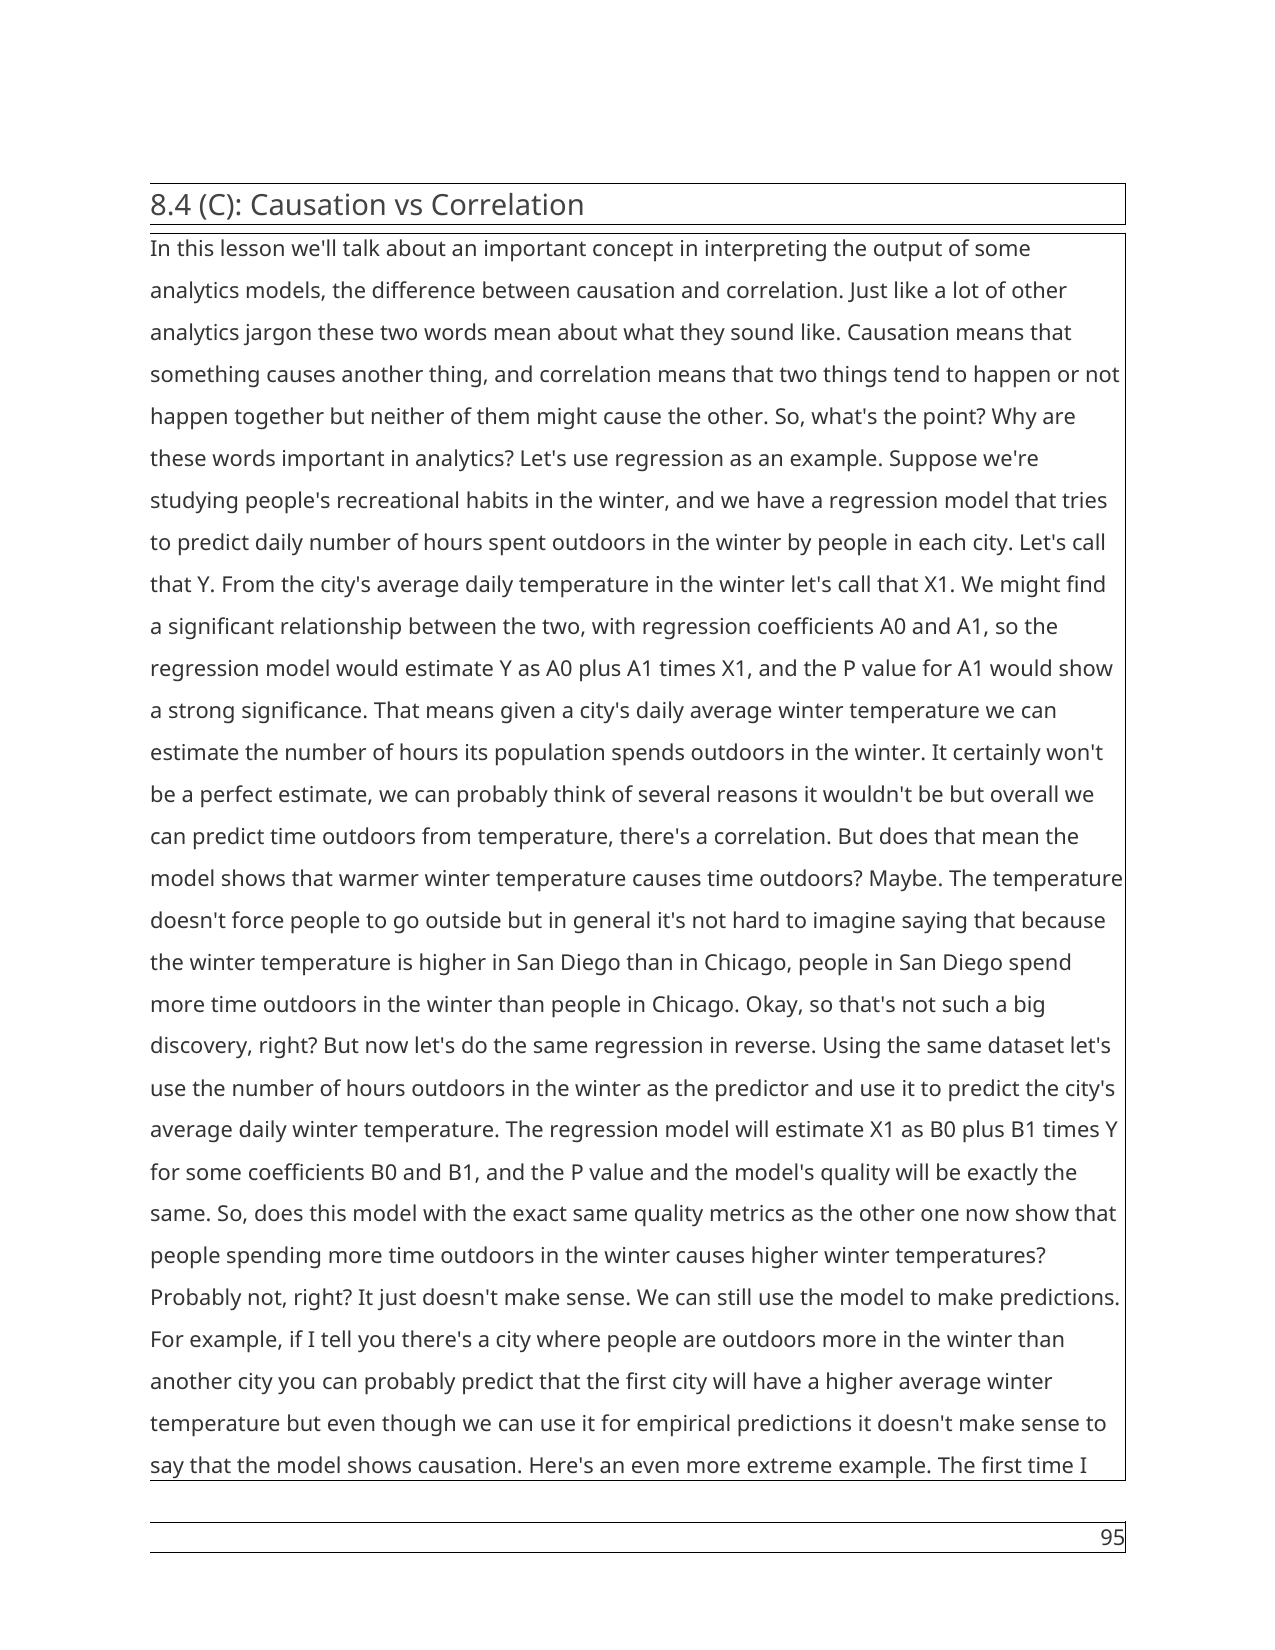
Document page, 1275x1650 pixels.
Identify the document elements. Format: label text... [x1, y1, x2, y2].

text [150, 234, 1125, 1480]
subtitle 8.4 (C): Causation vs Correlation [150, 184, 1125, 224]
